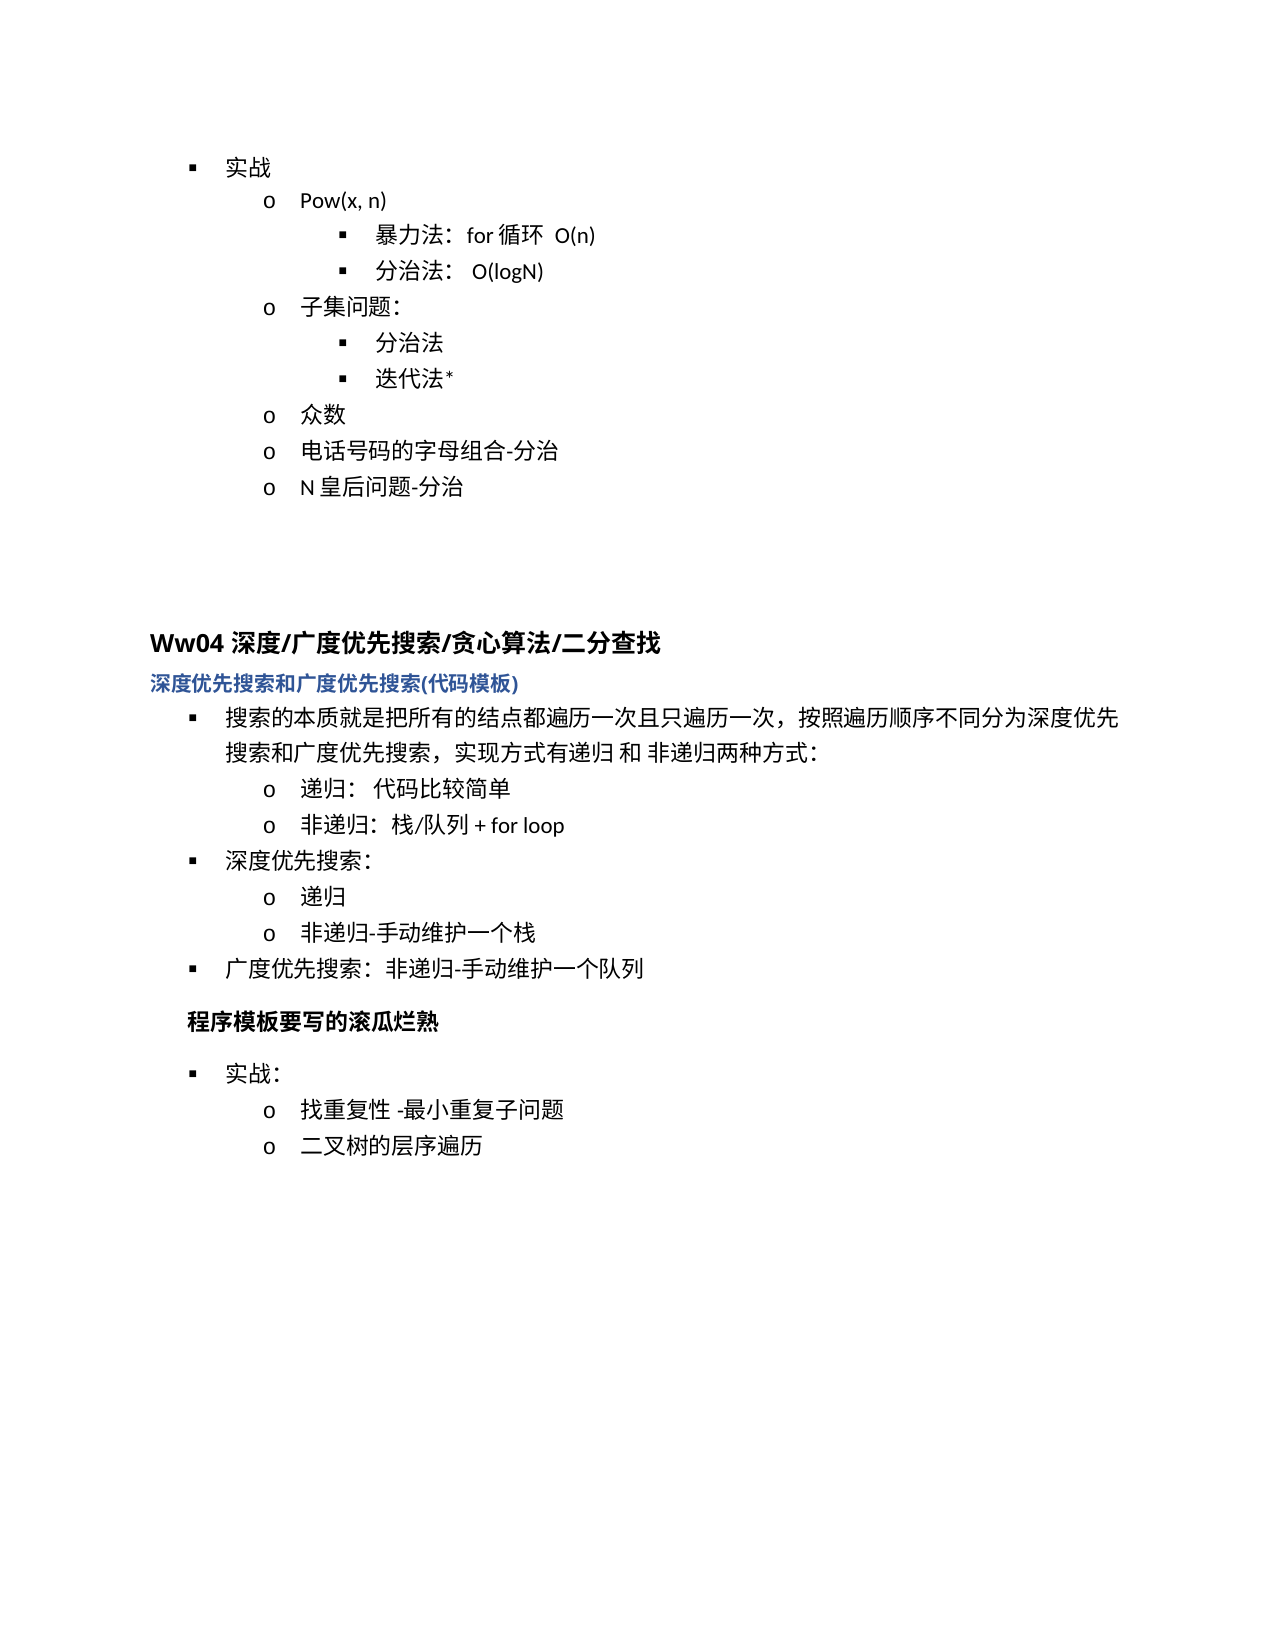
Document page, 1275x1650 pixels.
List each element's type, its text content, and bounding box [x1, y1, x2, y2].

list 实战 [187, 150, 1125, 183]
list 分治法： O(logN) [337, 253, 1125, 286]
list 分治法 [337, 325, 1125, 358]
list 众数 [262, 397, 1125, 430]
list 迭代法* [337, 361, 1125, 394]
subtitle Ww04 深度/广度优先搜索/贪心算法/二分查找 [150, 623, 1125, 660]
list 深度优先搜索： [187, 843, 1125, 876]
list 实战： [187, 1056, 1125, 1089]
list N皇后问题-分治 [262, 469, 1125, 502]
list 递归： 代码比较简单 [262, 771, 1125, 804]
subtitle 深度优先搜索和广度优先搜索(代码模板) [150, 667, 1125, 697]
list 二叉树的层序遍历 [262, 1128, 1125, 1161]
list 递归 [262, 879, 1125, 912]
text 程序模板要写的滚瓜烂熟 [187, 1004, 1125, 1037]
list 暴力法：for循环 O(n) [337, 217, 1125, 251]
list 非递归：栈/队列 + for loop [262, 807, 1125, 841]
list 子集问题： [262, 289, 1125, 322]
list 找重复性 -最小重复子问题 [262, 1092, 1125, 1125]
list Pow(x, n) [262, 186, 1125, 215]
list 广度优先搜索：非递归-手动维护一个队列 [187, 951, 1125, 984]
list 搜索的本质就是把所有的结点都遍历一次且只遍历一次，按照遍历顺序不同分为深度优先搜索和广度优先搜索，实现方式有递归 和 非递归两种方式： [187, 699, 1125, 768]
list 电话号码的字母组合-分治 [262, 433, 1125, 466]
list 非递归-手动维护一个栈 [262, 915, 1125, 948]
